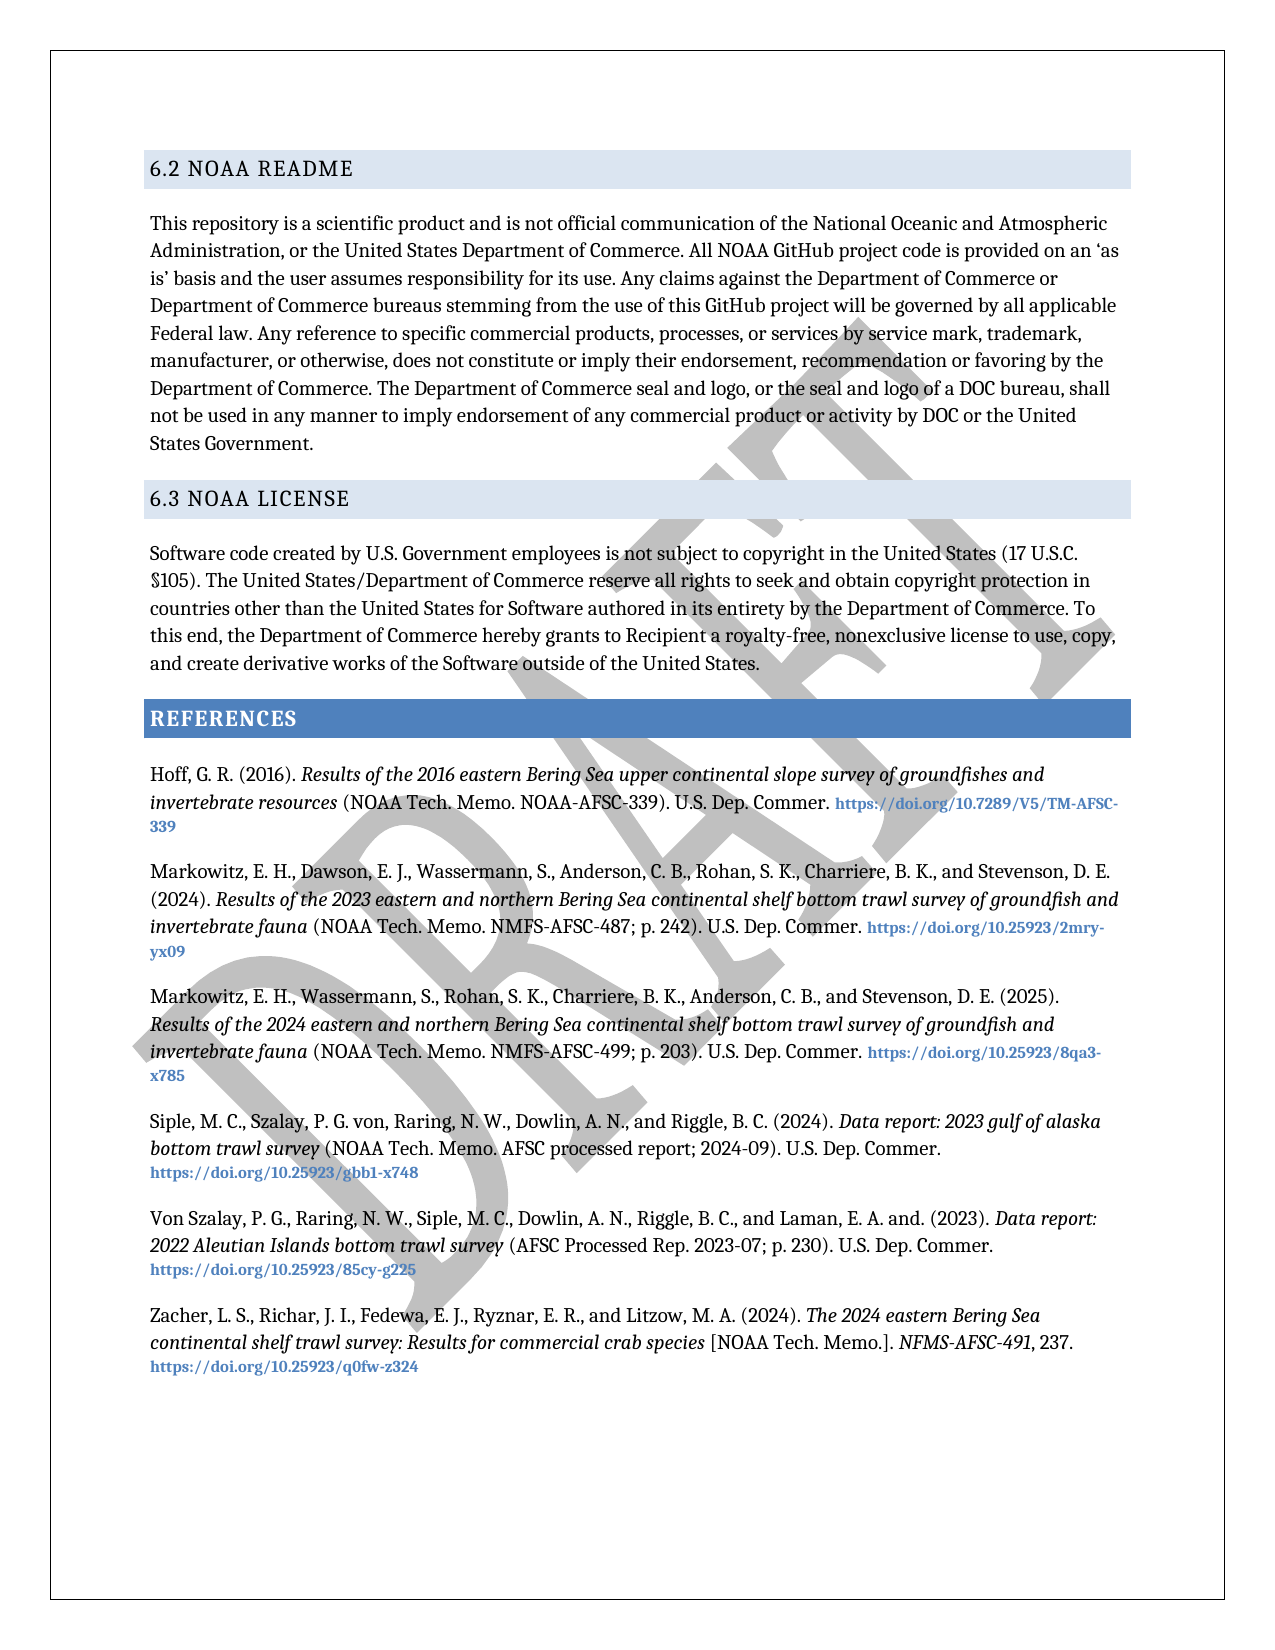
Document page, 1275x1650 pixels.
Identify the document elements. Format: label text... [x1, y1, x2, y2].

text Hoff, G. R. (2016). Results of the 2016 eastern Bering Sea upper continental slope survey of groundfishes and invertebrate resources (NOAA Tech. Memo. NOAA-AFSC-339). U.S. Dep. Commer. https://doi.org/10.7289/V5/TM-AFSC-339 [150, 763, 1125, 837]
text Siple, M. C., Szalay, P. G. von, Raring, N. W., Dowlin, A. N., and Riggle, B. C. (2024). Data report: 2023 gulf of alaska bottom trawl survey (NOAA Tech. Memo. AFSC processed report; 2024-09). U.S. Dep. Commer. https://doi.org/10.25923/gbb1-x748 [150, 1109, 1125, 1183]
subtitle 6.3 NOAA License [150, 486, 1125, 512]
text This repository is a scientific product and is not official communication of the National Oceanic and Atmospheric Administration, or the United States Department of Commerce. All NOAA GitHub project code is provided on an ‘as is’ basis and the user assumes responsibility for its use. Any claims against the Department of Commerce or Department of Commerce bureaus stemming from the use of this GitHub project will be governed by all applicable Federal law. Any reference to specific commercial products, processes, or services by service mark, trademark, manufacturer, or otherwise, does not constitute or imply their endorsement, recommendation or favoring by the Department of Commerce. The Department of Commerce seal and logo, or the seal and logo of a DOC bureau, shall not be used in any manner to imply endorsement of any commercial product or activity by DOC or the United States Government. [150, 211, 1125, 455]
text Software code created by U.S. Government employees is not subject to copyright in the United States (17 U.S.C. §105). The United States/Department of Commerce reserve all rights to seek and obtain copyright protection in countries other than the United States for Software authored in its entirety by the Department of Commerce. To this end, the Department of Commerce hereby grants to Recipient a royalty-free, nonexclusive license to use, copy, and create derivative works of the Software outside of the United States. [150, 541, 1125, 675]
text Markowitz, E. H., Wassermann, S., Rohan, S. K., Charriere, B. K., Anderson, C. B., and Stevenson, D. E. (2025). Results of the 2024 eastern and northern Bering Sea continental shelf bottom trawl survey of groundfish and invertebrate fauna (NOAA Tech. Memo. NMFS-AFSC-499; p. 203). U.S. Dep. Commer. https://doi.org/10.25923/8qa3-x785 [150, 985, 1125, 1086]
subtitle References [150, 706, 1125, 732]
text Von Szalay, P. G., Raring, N. W., Siple, M. C., Dowlin, A. N., Riggle, B. C., and Laman, E. A. and. (2023). Data report: 2022 Aleutian Islands bottom trawl survey (AFSC Processed Rep. 2023-07; p. 230). U.S. Dep. Commer. https://doi.org/10.25923/85cy-g225 [150, 1206, 1125, 1280]
text Markowitz, E. H., Dawson, E. J., Wassermann, S., Anderson, C. B., Rohan, S. K., Charriere, B. K., and Stevenson, D. E. (2024). Results of the 2023 eastern and northern Bering Sea continental shelf bottom trawl survey of groundfish and invertebrate fauna (NOAA Tech. Memo. NMFS-AFSC-487; p. 242). U.S. Dep. Commer. https://doi.org/10.25923/2mry-yx09 [150, 860, 1125, 961]
subtitle 6.2 NOAA README [150, 156, 1125, 183]
text Zacher, L. S., Richar, J. I., Fedewa, E. J., Ryznar, E. R., and Litzow, M. A. (2024). The 2024 eastern Bering Sea continental shelf trawl survey: Results for commercial crab species [NOAA Tech. Memo.]. NFMS-AFSC-491, 237. https://doi.org/10.25923/q0fw-z324 [150, 1303, 1125, 1377]
